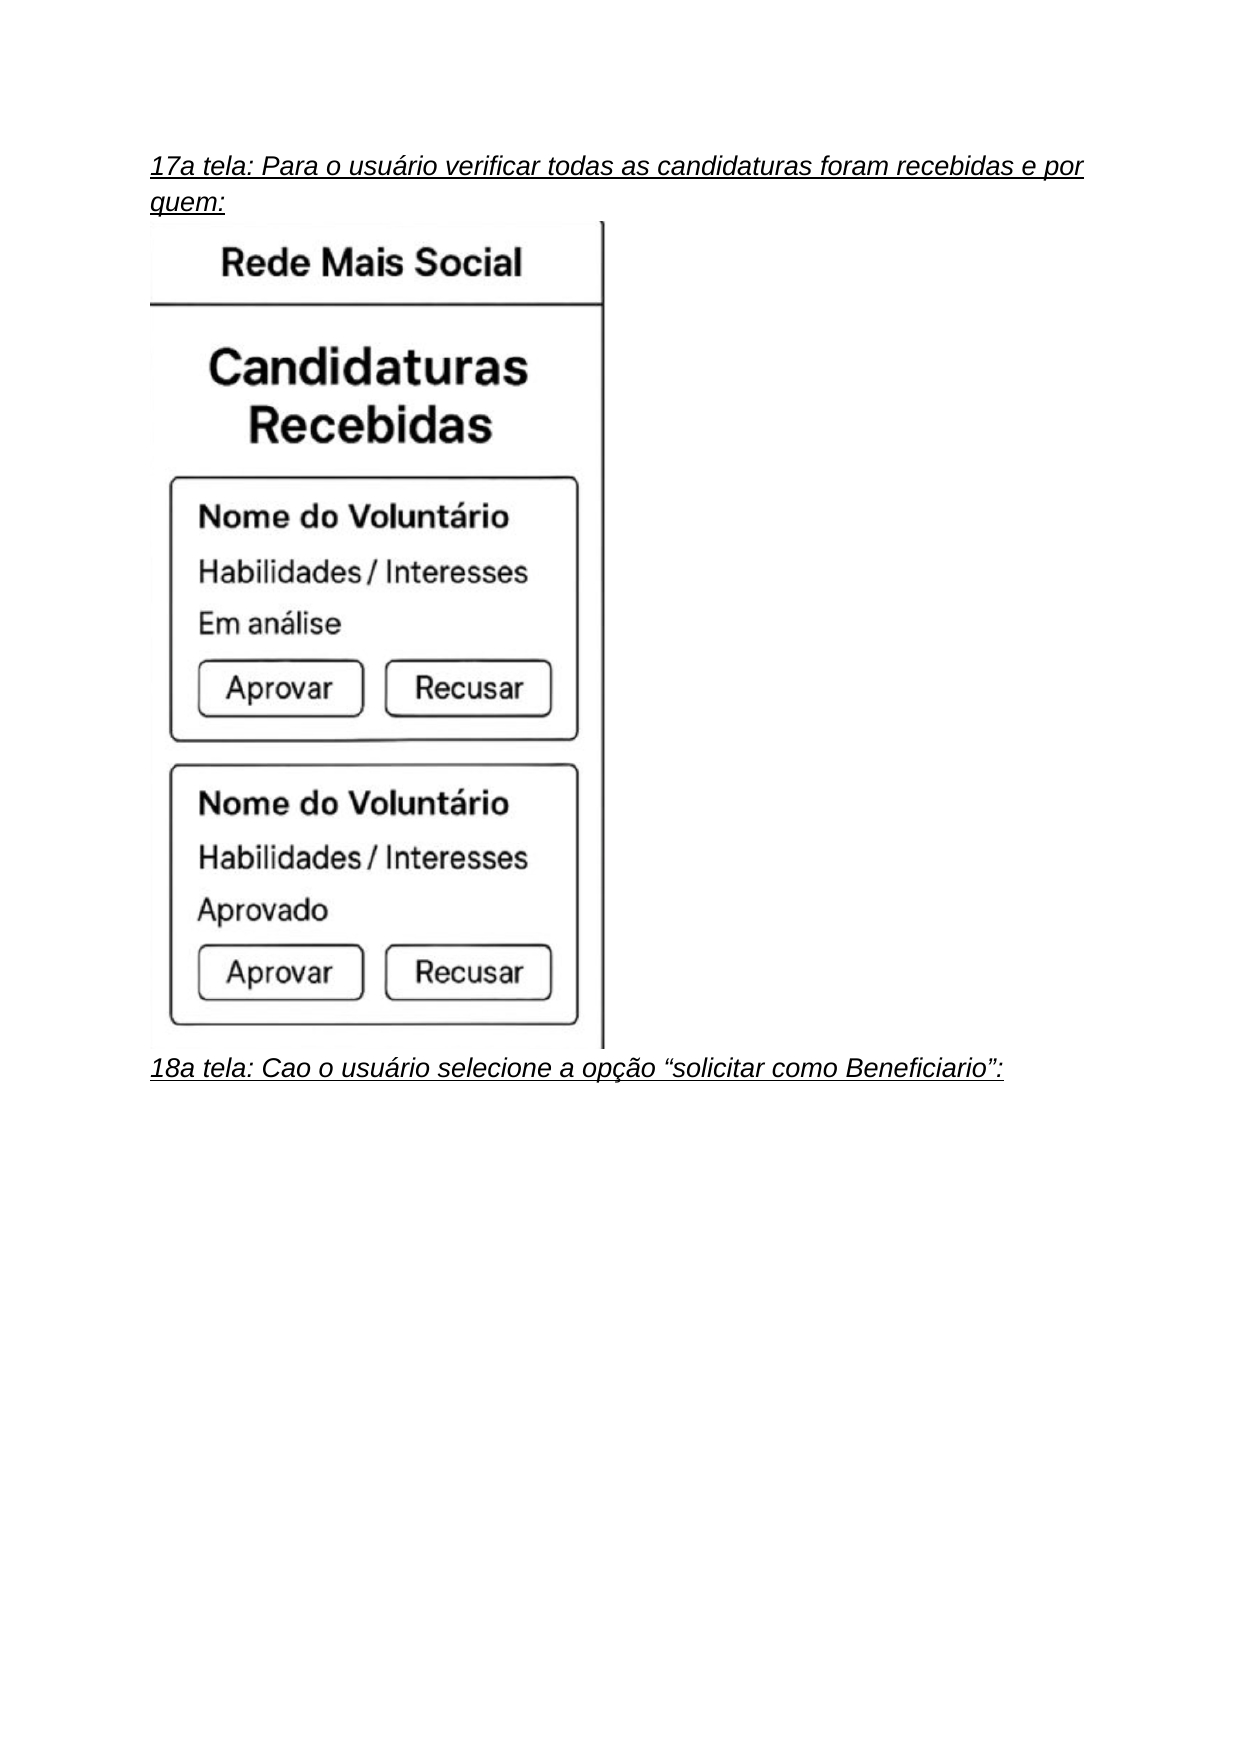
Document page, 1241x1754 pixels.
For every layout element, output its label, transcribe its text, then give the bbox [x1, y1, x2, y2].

text 18a tela: Cao o usuário selecione a opção “solicitar como Beneficiario”: [150, 1052, 1090, 1084]
picture [150, 221, 606, 1049]
